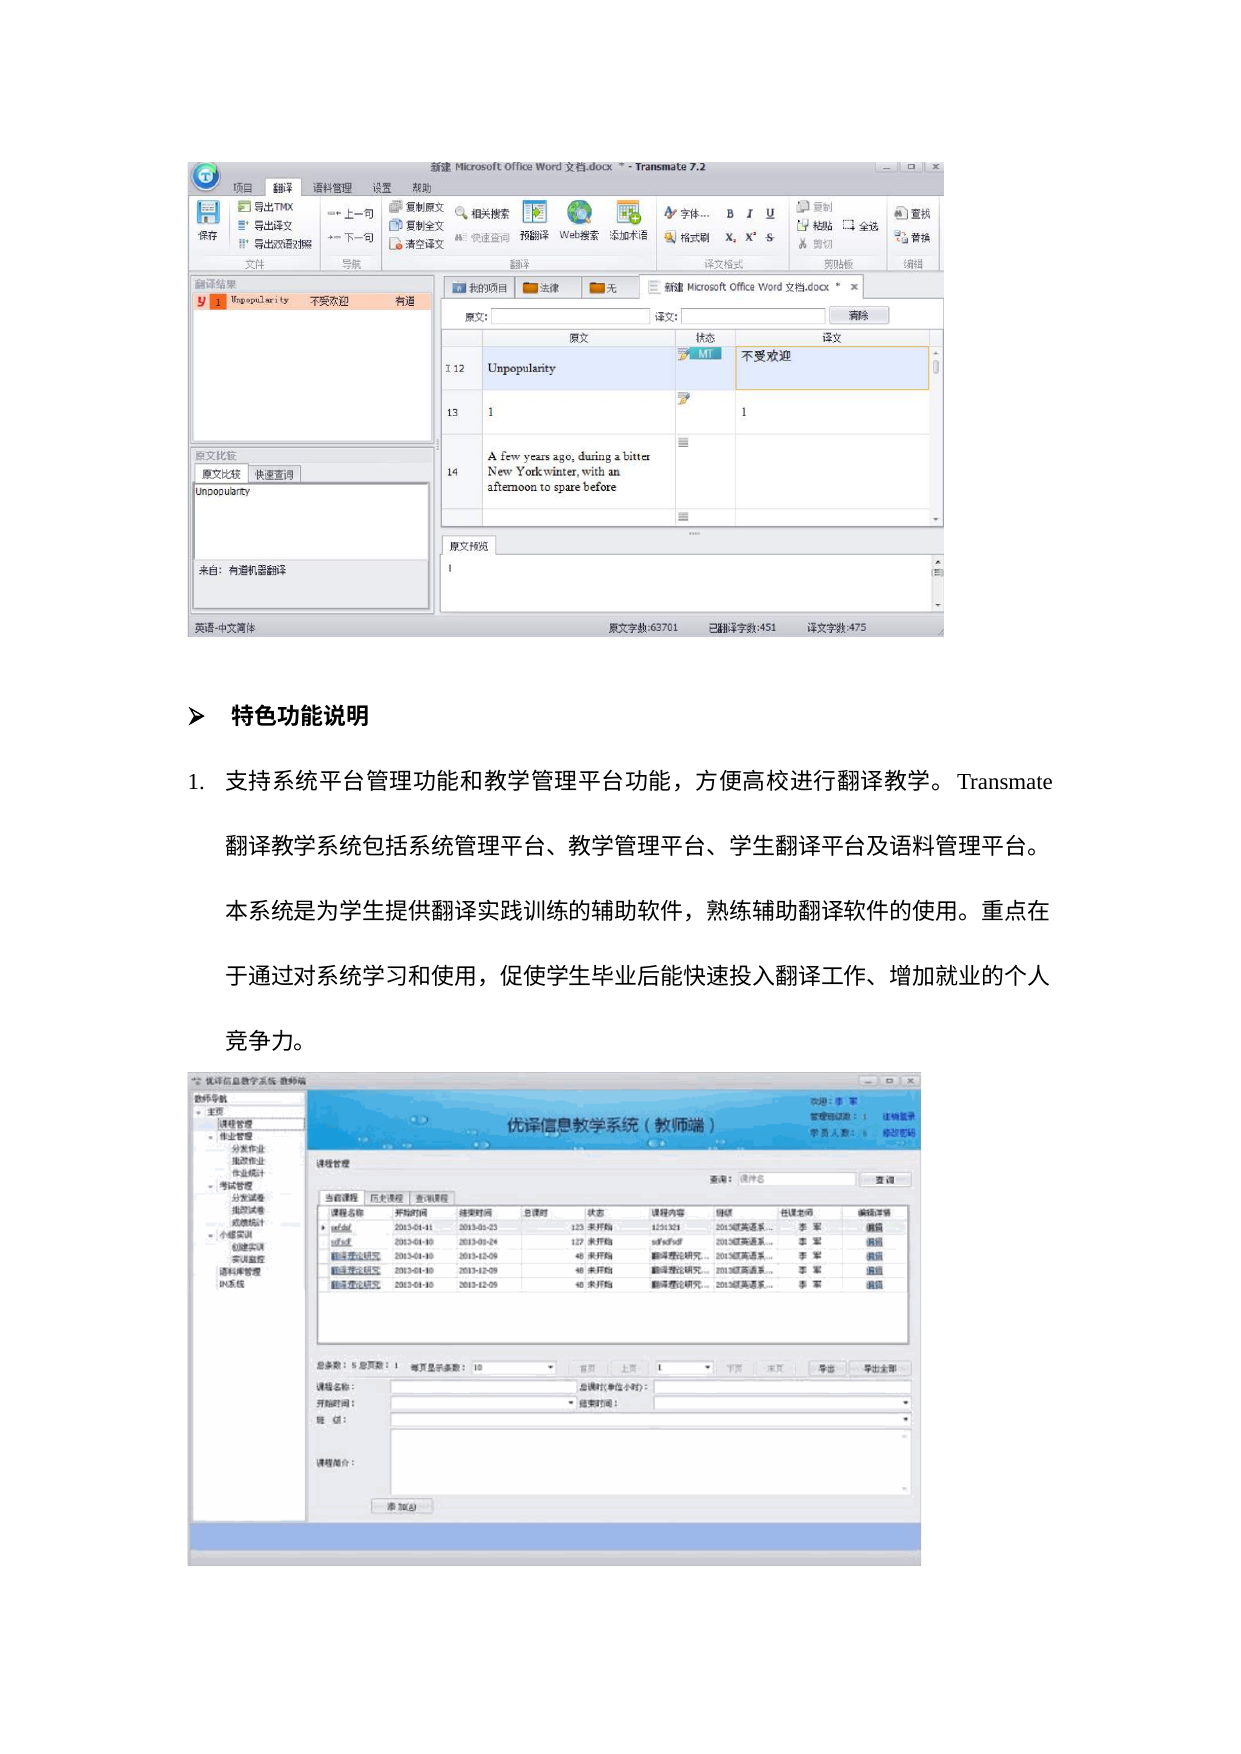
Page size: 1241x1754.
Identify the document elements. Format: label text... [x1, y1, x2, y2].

list 支持系统平台管理功能和教学管理平台功能，方便高校进行翻译教学。Transmate翻译教学系统包括系统管理平台、教学管理平台、学生翻译平台及语料管理平台。本系统是为学生提供翻译实践训练的辅助软件，熟练辅助翻译软件的使用。重点在于通过对系统学习和使用，促使学生毕业后能快速投入翻译工作、增加就业的个人竞争力。 [187, 747, 1053, 1072]
list 特色功能说明 [187, 682, 1053, 747]
